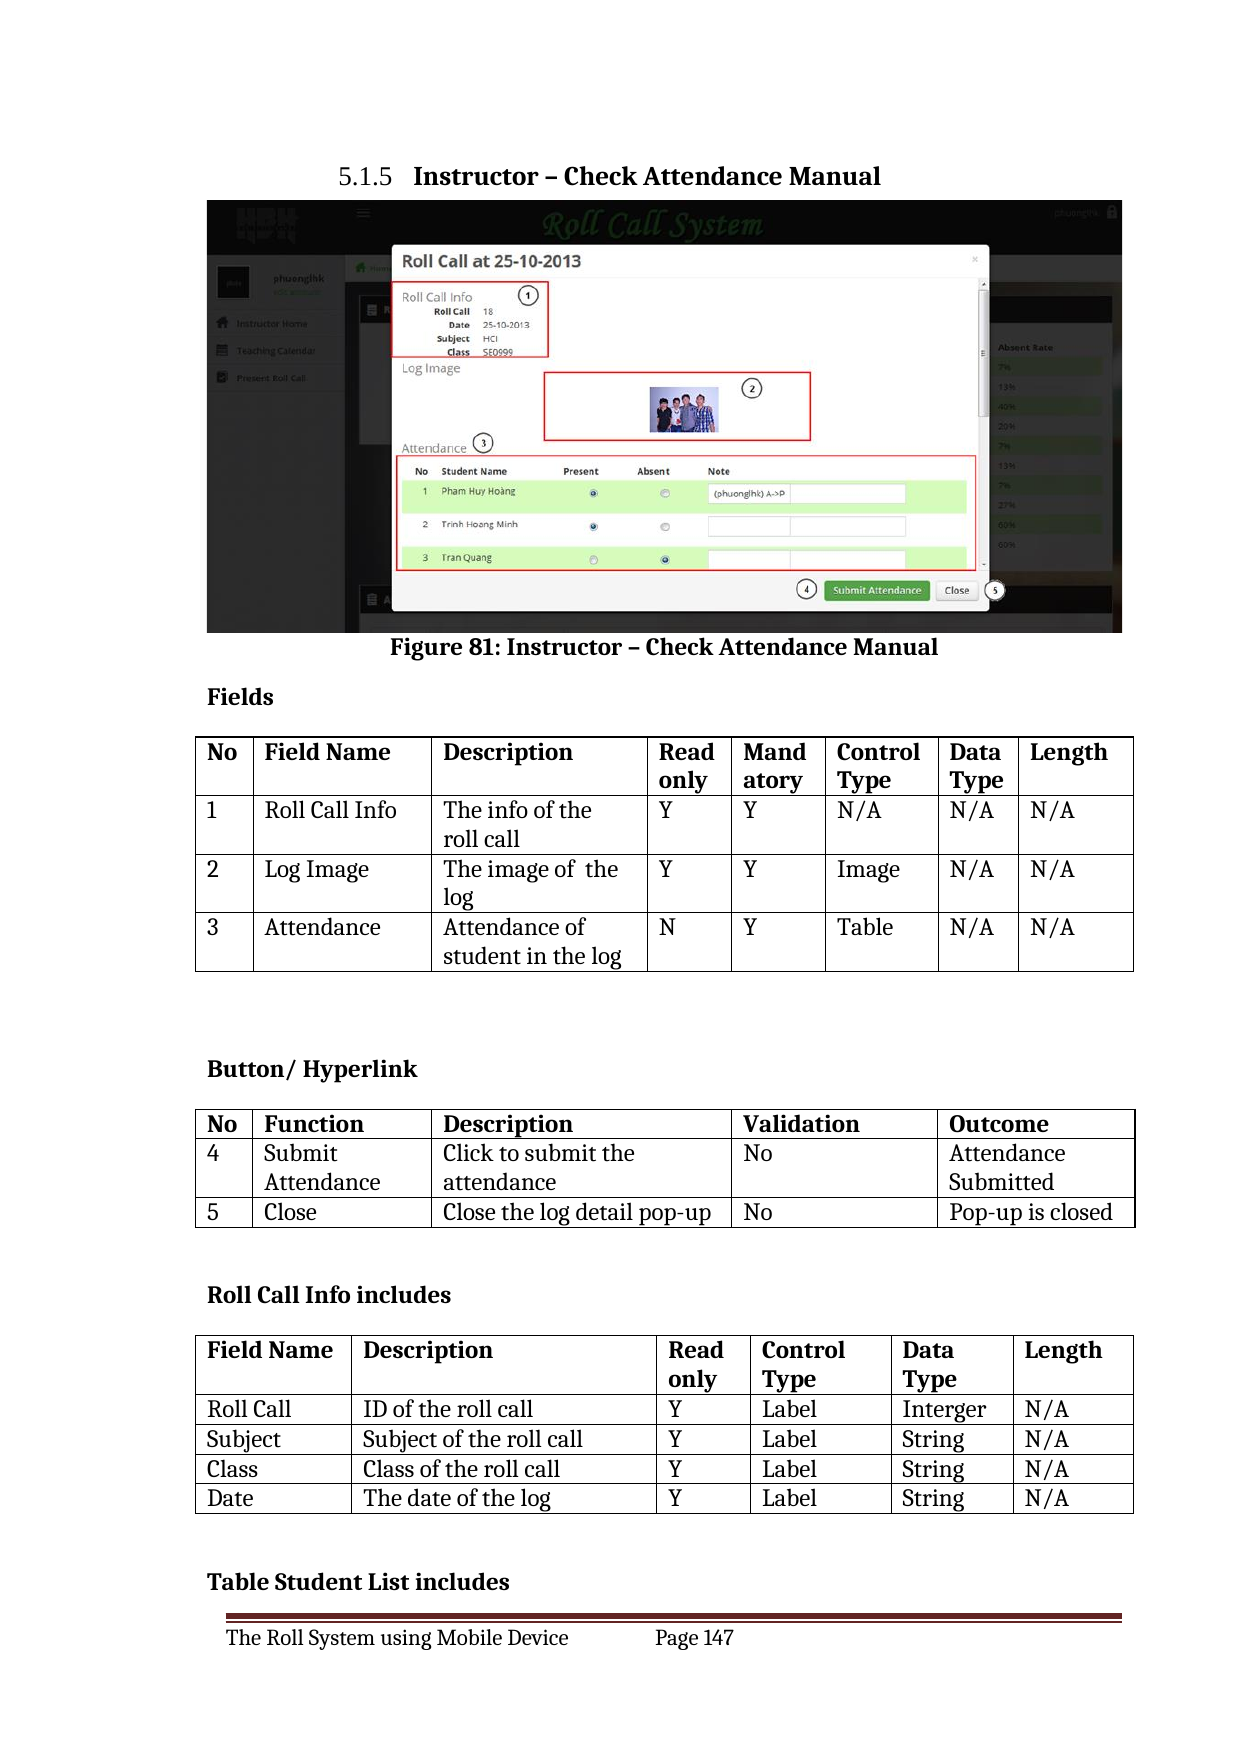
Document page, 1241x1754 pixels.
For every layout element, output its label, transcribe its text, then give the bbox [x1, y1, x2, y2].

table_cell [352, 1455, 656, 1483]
picture [206, 200, 1123, 633]
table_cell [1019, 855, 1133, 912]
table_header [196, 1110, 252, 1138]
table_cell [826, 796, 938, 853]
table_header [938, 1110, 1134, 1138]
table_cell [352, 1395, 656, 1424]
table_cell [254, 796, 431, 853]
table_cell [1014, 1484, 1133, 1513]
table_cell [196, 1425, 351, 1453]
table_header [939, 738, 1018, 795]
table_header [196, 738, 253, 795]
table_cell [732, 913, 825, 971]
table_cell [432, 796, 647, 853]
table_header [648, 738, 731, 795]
text Fields [207, 682, 1122, 711]
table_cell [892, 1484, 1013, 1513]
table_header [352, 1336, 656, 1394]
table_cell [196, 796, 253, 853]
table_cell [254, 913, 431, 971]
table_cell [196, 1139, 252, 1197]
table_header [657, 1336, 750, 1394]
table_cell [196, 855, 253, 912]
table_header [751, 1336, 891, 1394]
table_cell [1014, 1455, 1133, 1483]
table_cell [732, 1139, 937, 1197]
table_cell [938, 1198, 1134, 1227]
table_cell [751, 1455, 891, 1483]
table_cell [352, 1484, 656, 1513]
subtitle Instructor – Check Attendance Manual [338, 160, 1122, 192]
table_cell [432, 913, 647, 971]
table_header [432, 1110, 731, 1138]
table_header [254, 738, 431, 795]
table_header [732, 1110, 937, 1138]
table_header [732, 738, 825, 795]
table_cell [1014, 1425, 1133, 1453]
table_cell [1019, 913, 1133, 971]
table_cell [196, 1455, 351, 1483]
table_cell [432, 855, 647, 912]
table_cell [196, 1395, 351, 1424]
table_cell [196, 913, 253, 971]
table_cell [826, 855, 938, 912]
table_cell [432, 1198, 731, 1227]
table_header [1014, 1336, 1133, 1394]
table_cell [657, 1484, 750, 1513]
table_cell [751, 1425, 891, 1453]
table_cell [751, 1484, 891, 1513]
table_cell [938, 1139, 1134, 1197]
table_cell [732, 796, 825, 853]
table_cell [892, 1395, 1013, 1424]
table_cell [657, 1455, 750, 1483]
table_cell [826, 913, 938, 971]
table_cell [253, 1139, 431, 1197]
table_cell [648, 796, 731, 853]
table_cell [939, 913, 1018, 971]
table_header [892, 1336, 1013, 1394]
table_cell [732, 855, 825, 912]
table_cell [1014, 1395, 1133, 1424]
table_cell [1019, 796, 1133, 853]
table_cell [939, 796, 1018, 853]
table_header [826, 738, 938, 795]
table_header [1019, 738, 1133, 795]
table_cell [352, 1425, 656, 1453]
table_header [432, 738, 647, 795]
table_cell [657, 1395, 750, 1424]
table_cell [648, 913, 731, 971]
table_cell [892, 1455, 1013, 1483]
text Table Student List includes [207, 1568, 1122, 1597]
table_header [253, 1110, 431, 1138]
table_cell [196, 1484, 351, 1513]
text Roll Call Info includes [207, 1281, 1122, 1310]
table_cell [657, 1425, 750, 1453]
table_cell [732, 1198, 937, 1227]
text Button/ Hyperlink [207, 1054, 1122, 1083]
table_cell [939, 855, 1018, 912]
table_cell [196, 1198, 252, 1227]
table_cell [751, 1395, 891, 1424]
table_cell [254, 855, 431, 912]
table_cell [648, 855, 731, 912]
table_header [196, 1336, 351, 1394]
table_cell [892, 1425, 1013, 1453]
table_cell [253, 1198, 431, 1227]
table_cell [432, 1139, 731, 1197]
